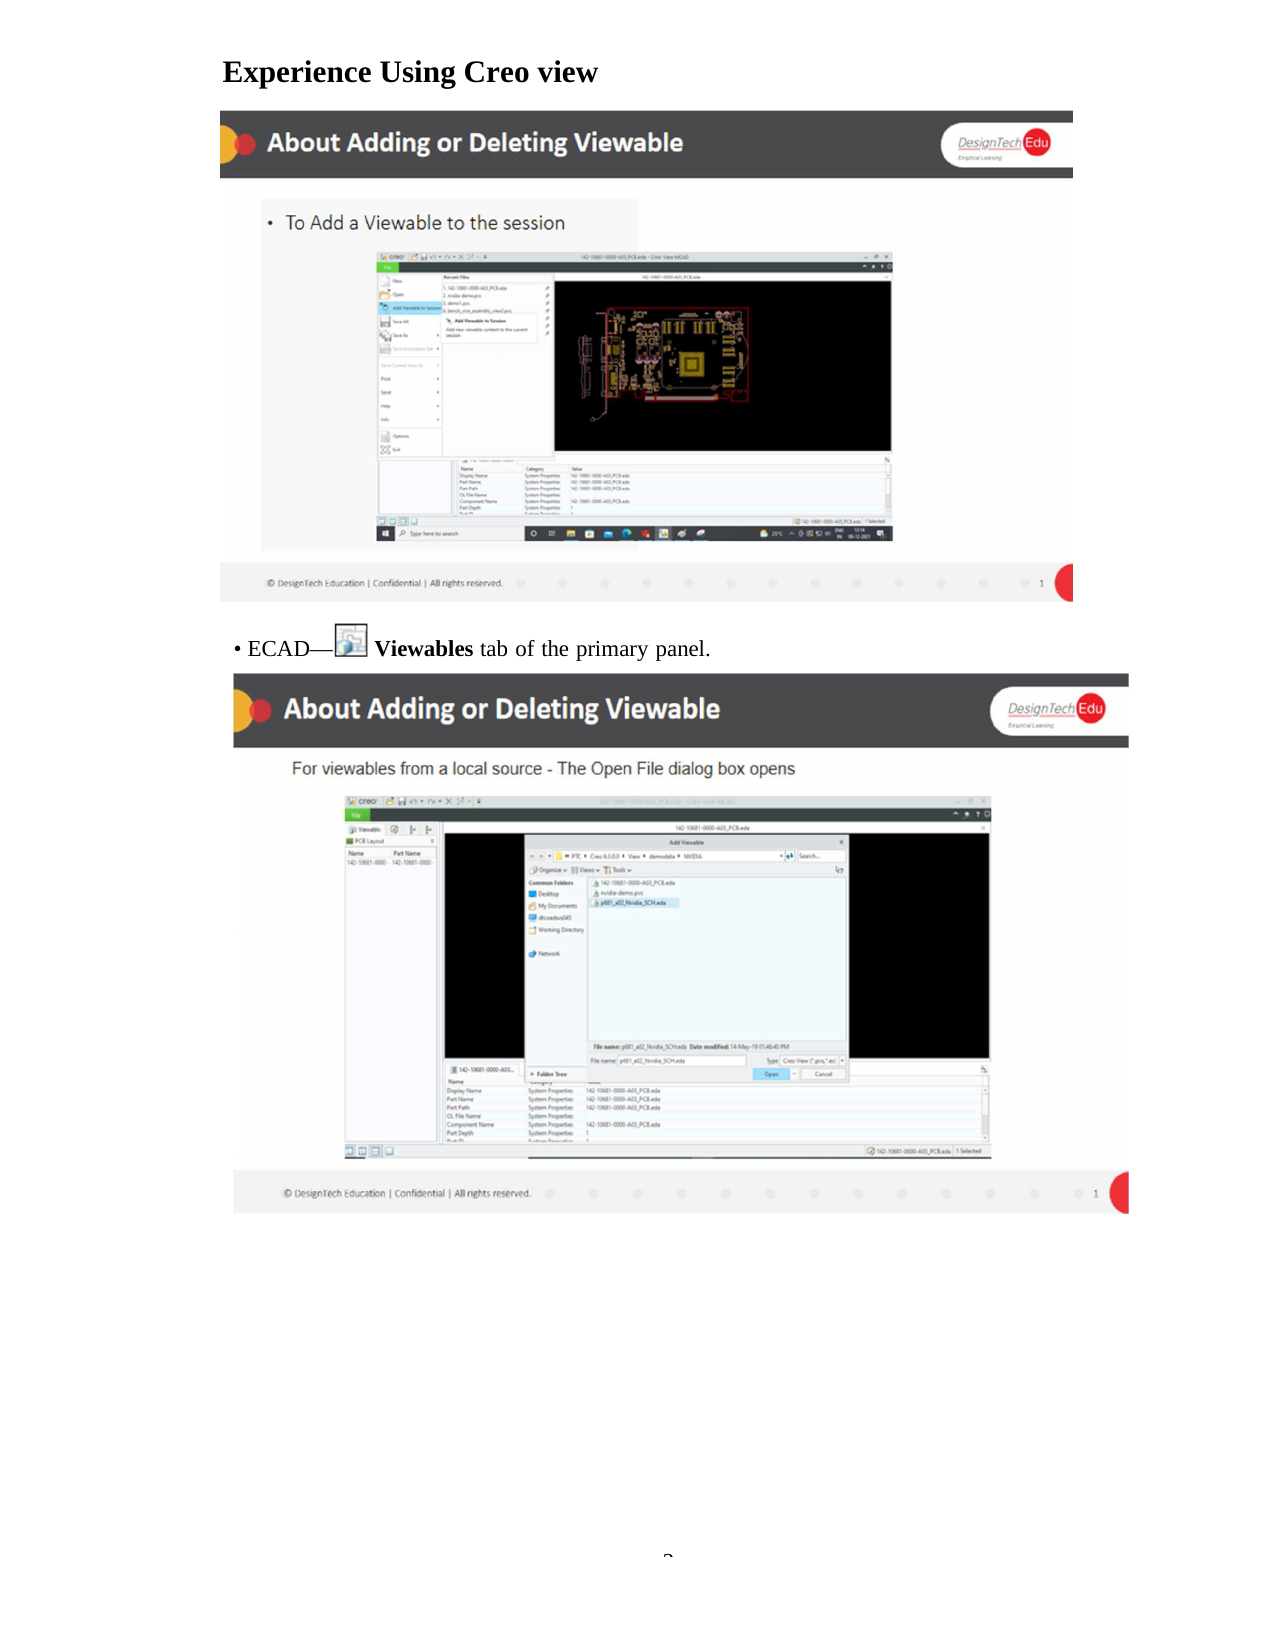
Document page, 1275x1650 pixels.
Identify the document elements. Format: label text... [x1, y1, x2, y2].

picture [219, 110, 1073, 602]
picture [233, 673, 1129, 1214]
picture [334, 623, 368, 635]
list ECAD— Viewables tab of the primary panel. [233, 635, 1187, 661]
